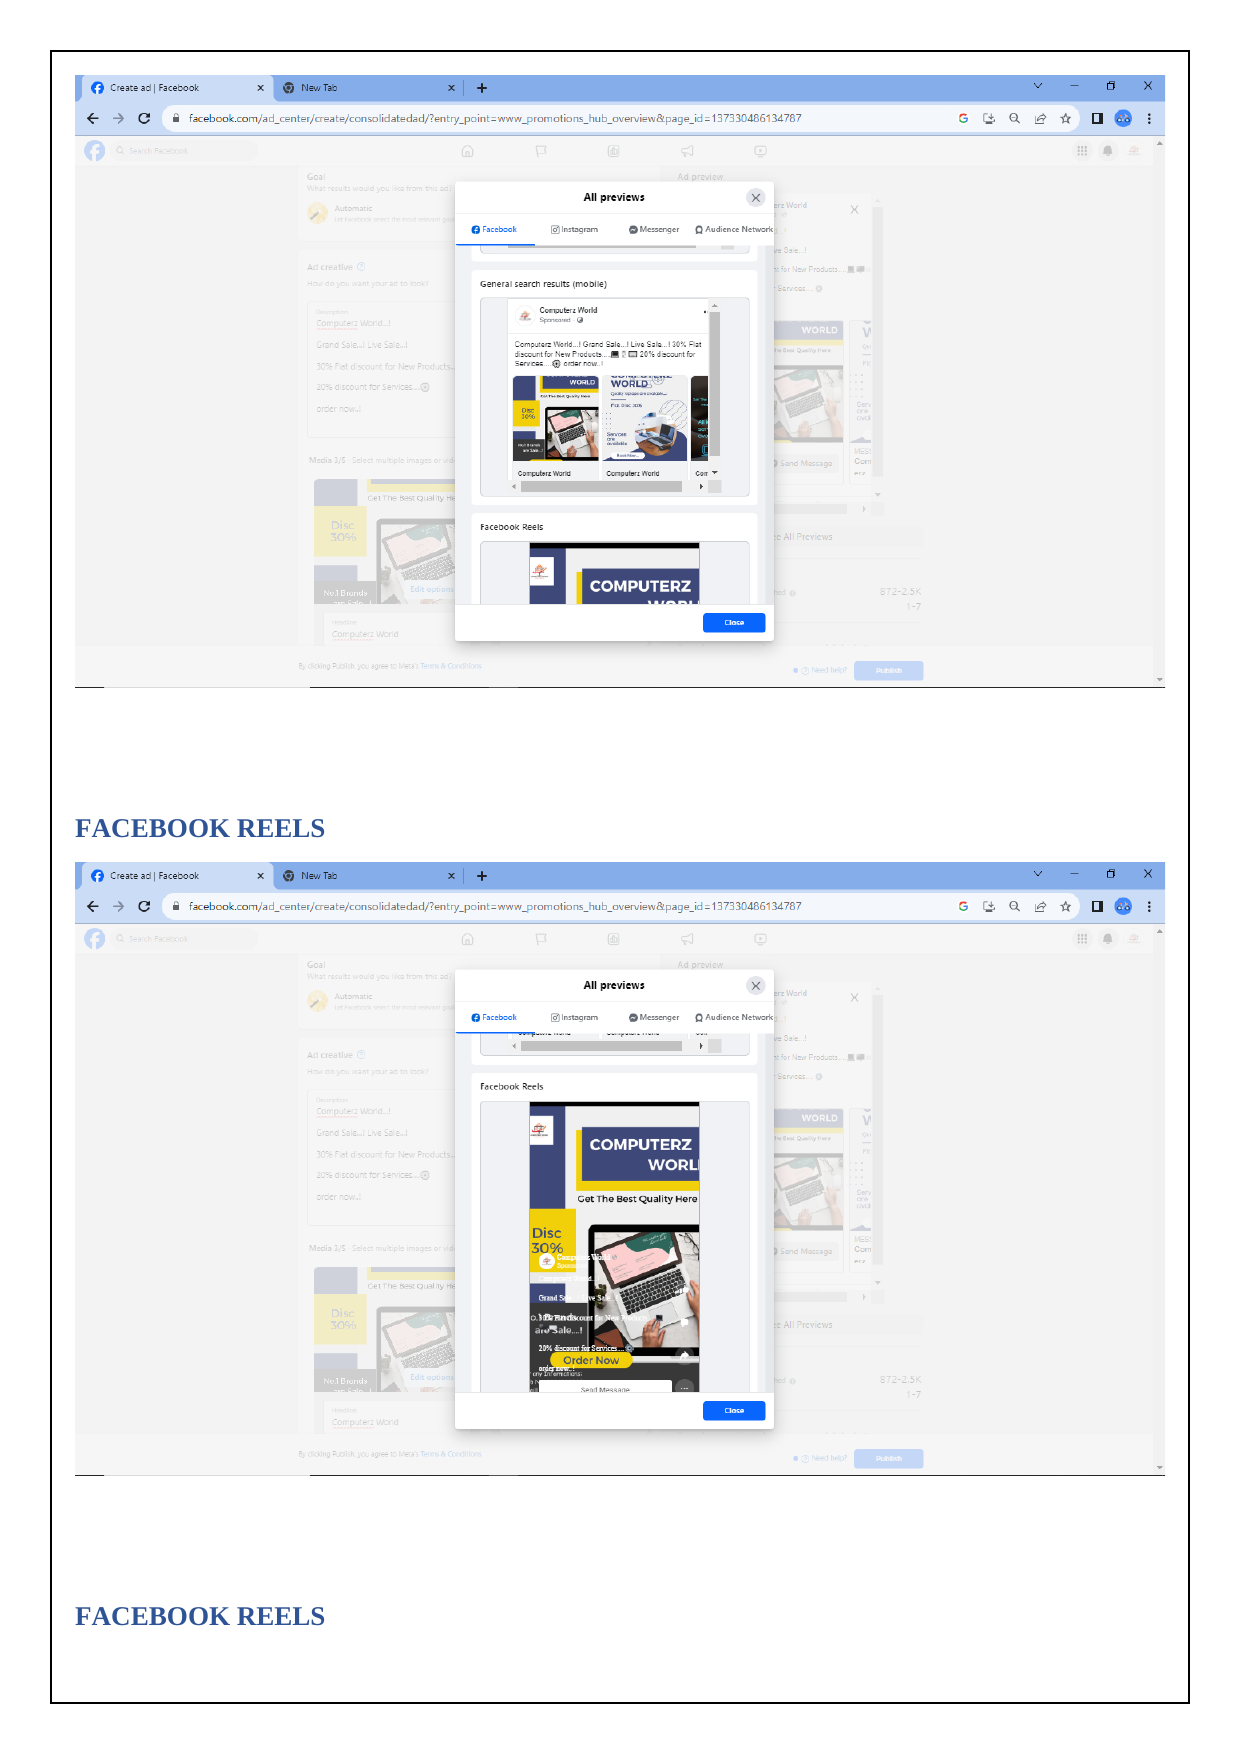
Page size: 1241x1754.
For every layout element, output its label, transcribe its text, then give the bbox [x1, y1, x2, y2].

picture [75, 75, 1166, 688]
text FACEBOOK REELS [75, 1600, 1165, 1631]
picture [75, 862, 1166, 1476]
text FACEBOOK REELS [75, 812, 1165, 843]
